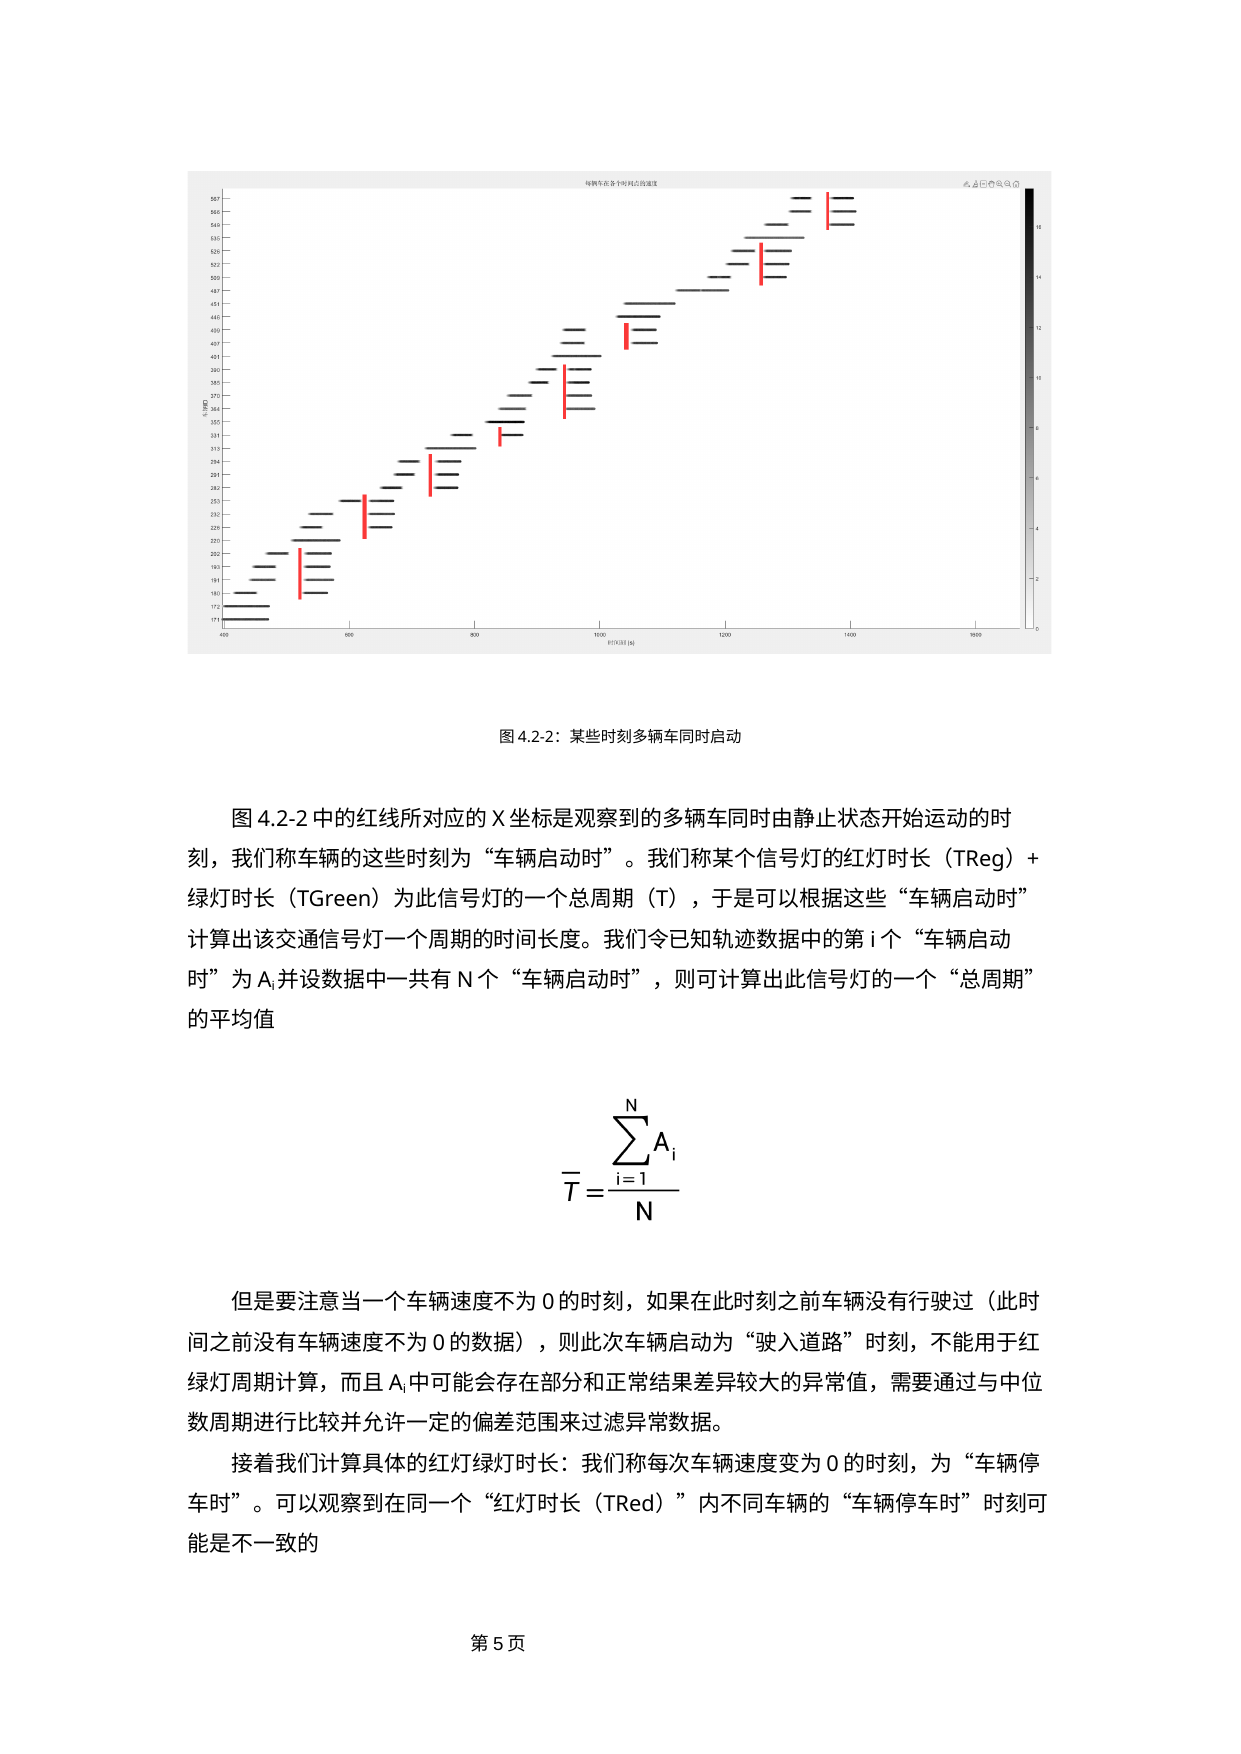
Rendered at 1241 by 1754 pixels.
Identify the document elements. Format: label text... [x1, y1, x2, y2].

picture [187, 171, 1052, 654]
text 图4.2-2：某些时刻多辆车同时启动 [187, 716, 1053, 756]
picture [557, 1090, 682, 1227]
text 接着我们计算具体的红灯绿灯时长：我们称每次车辆速度变为0的时刻，为“车辆停车时”。可以观察到在同一个“红灯时长（TRed）”内不同车辆的“车辆停车时”时刻可能是不一致的 [187, 1441, 1053, 1562]
text 图4.2-2中的红线所对应的X坐标是观察到的多辆车同时由静止状态开始运动的时刻，我们称车辆的这些时刻为“车辆启动时”。我们称某个信号灯的红灯时长（TReg）+绿灯时长（TGreen）为此信号灯的一个总周期（T），于是可以根据这些“车辆启动时”计算出该交通信号灯一个周期的时间长度。我们令已知轨迹数据中的第i个“车辆启动时”为Ai并设数据中一共有N个“车辆启动时”，则可计算出此信号灯的一个“总周期”的平均值 [187, 796, 1053, 1038]
text 但是要注意当一个车辆速度不为0的时刻，如果在此时刻之前车辆没有行驶过（此时间之前没有车辆速度不为0的数据），则此次车辆启动为“驶入道路”时刻，不能用于红绿灯周期计算，而且Ai中可能会存在部分和正常结果差异较大的异常值，需要通过与中位数周期进行比较并允许一定的偏差范围来过滤异常数据。 [187, 1280, 1053, 1441]
